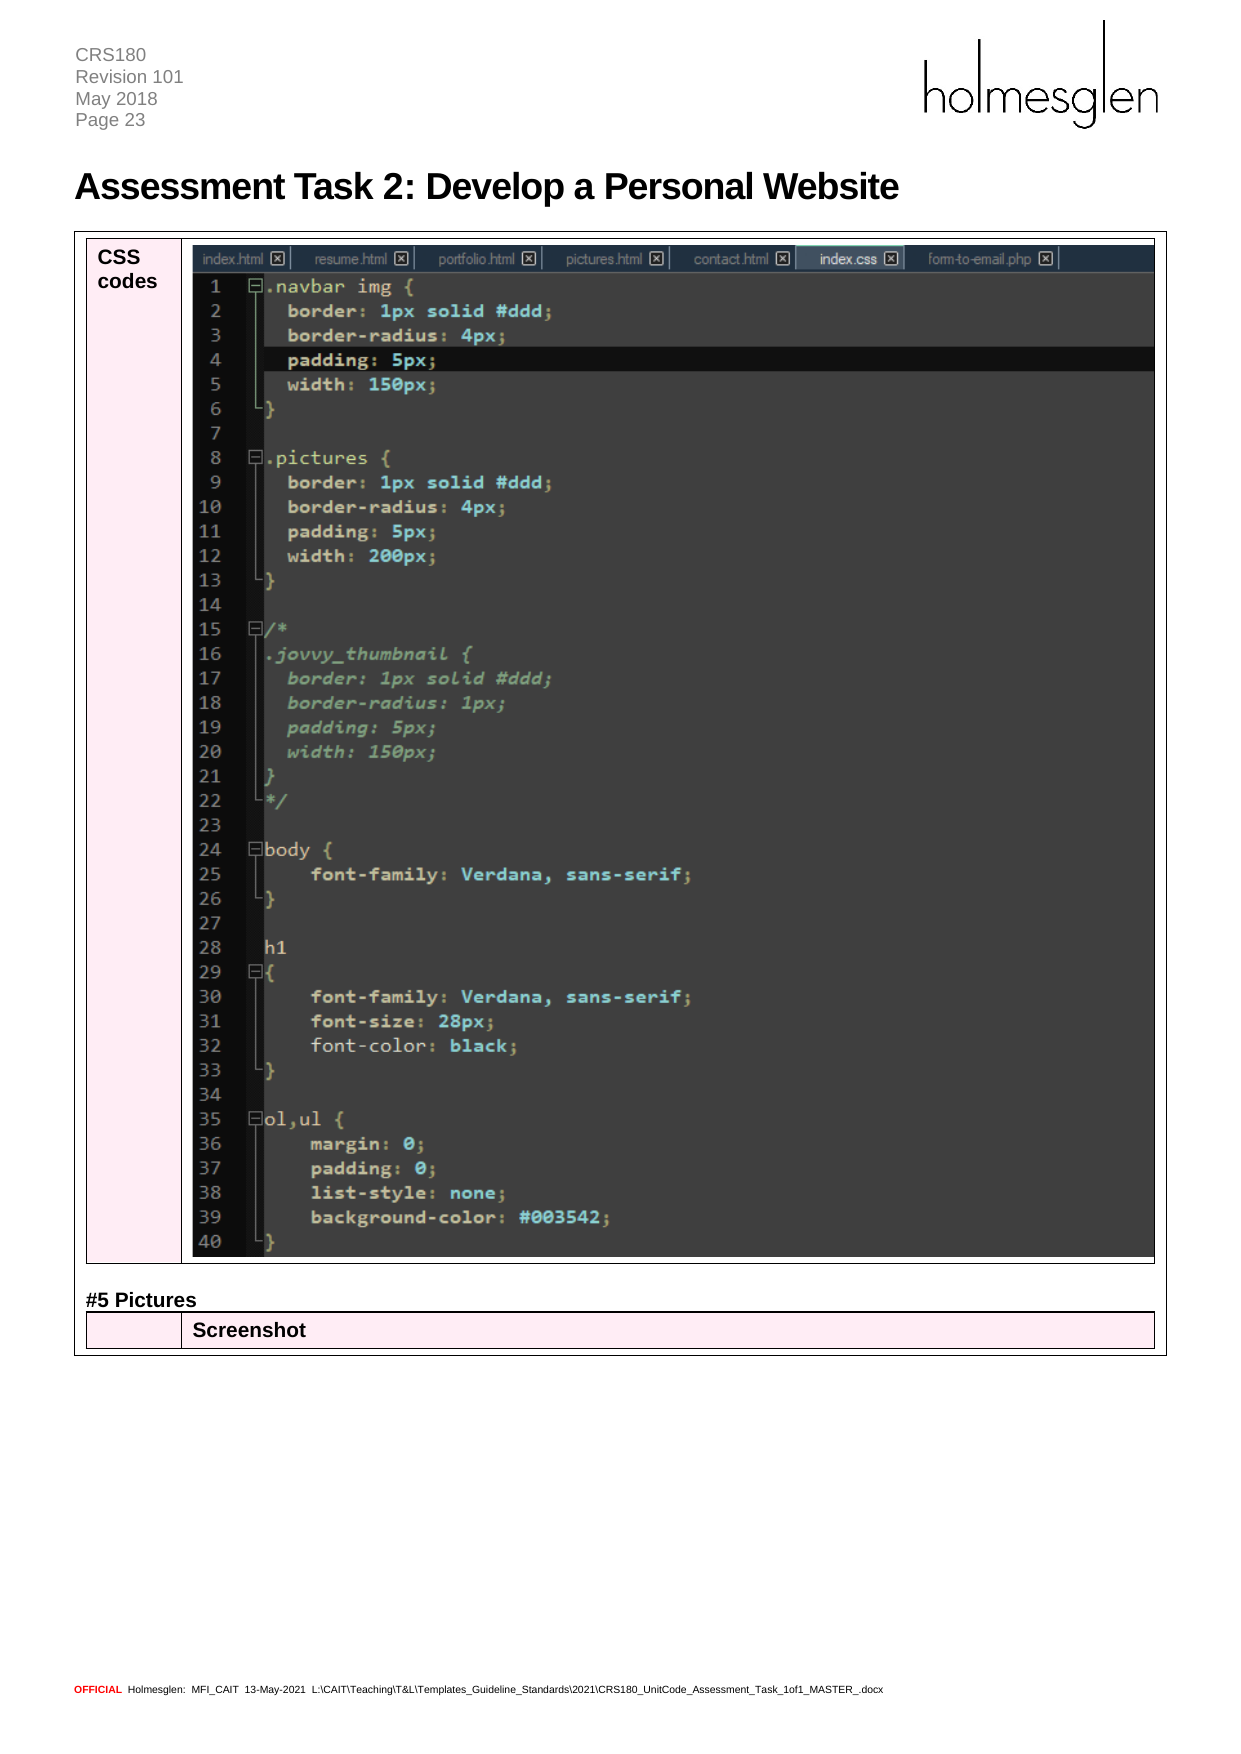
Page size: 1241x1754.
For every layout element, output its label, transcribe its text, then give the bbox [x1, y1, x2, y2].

picture [902, 20, 1158, 152]
picture [192, 245, 1154, 1257]
table_cell Answer: #1 Home page #2 Blog #3 Resume #4 Portfolio #5 Pictures #6 Contact [75, 232, 1166, 1355]
